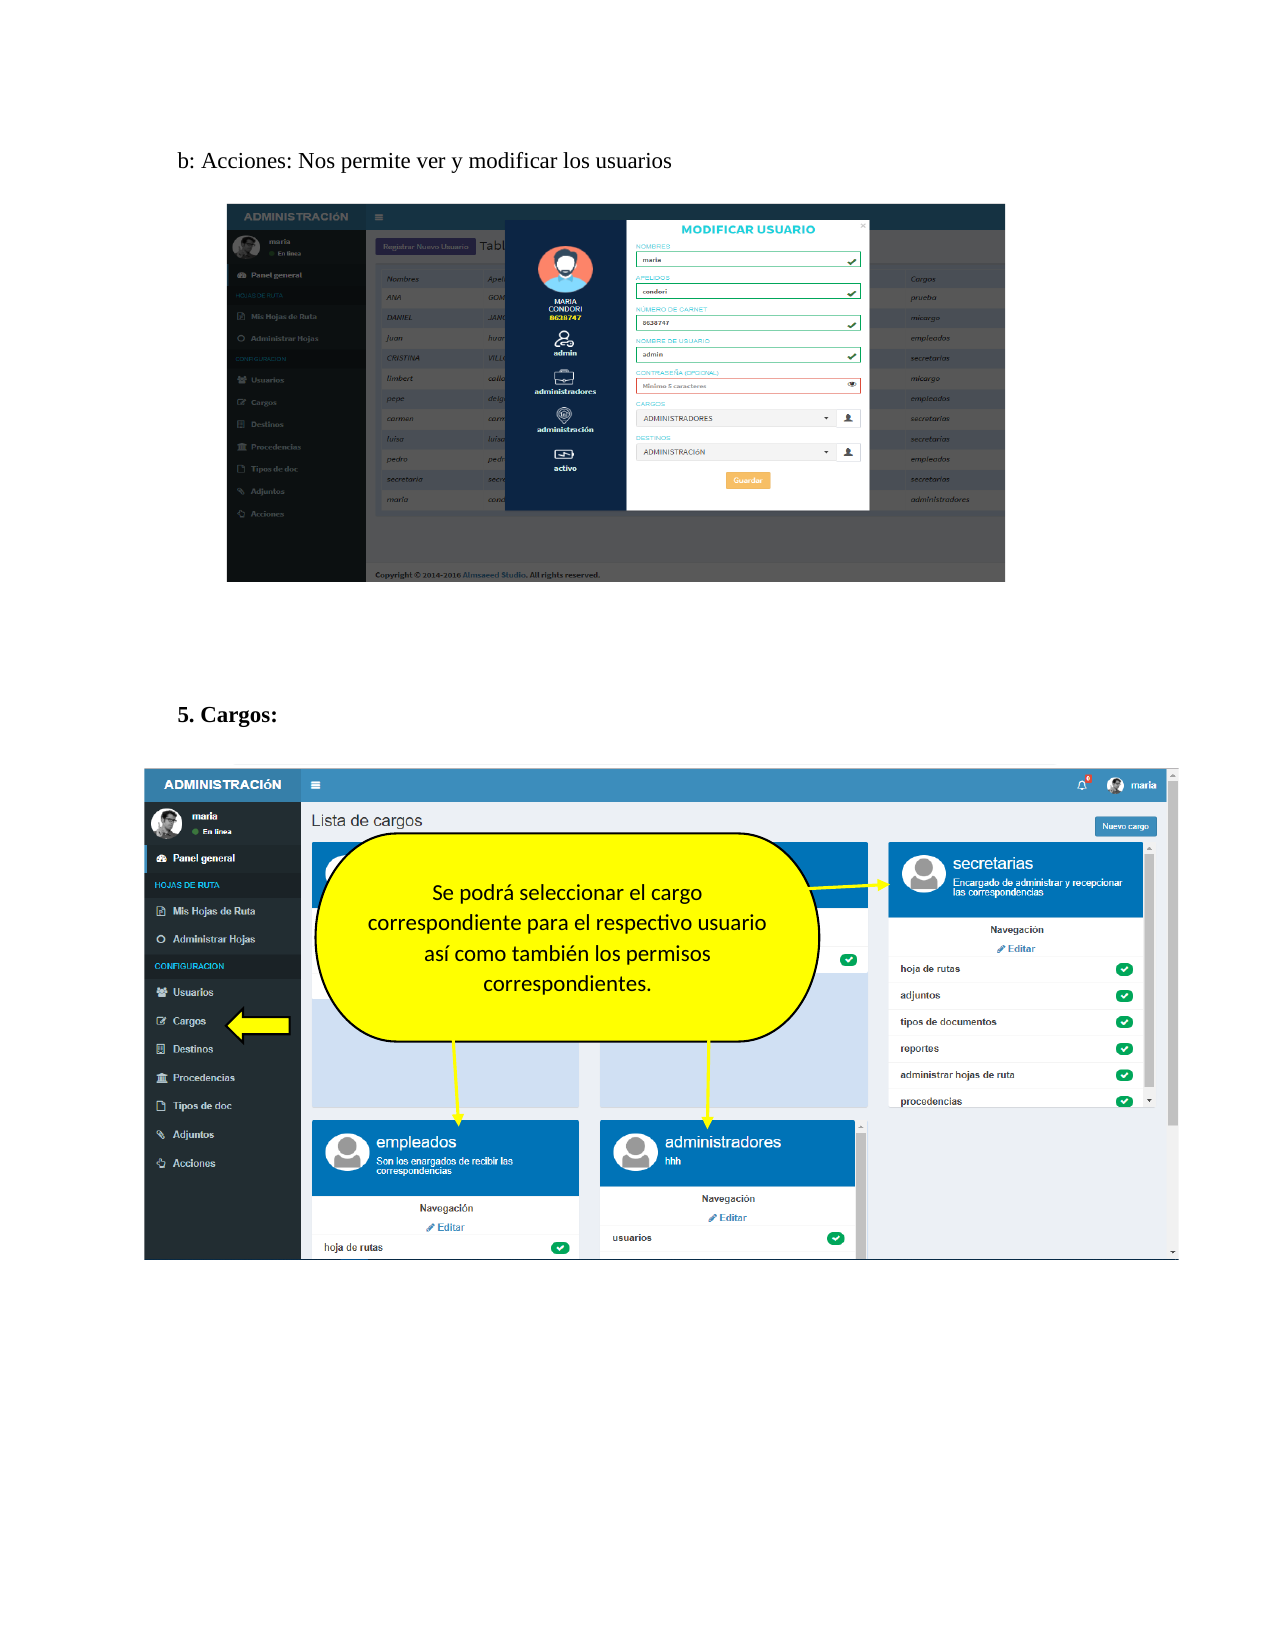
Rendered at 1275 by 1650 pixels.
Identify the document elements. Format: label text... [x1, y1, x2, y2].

text b: Acciones: Nos permite ver y modificar los usuarios [177, 148, 1098, 174]
picture [144, 764, 1179, 1260]
text 5. Cargos: [177, 701, 1098, 727]
picture [226, 202, 1005, 582]
